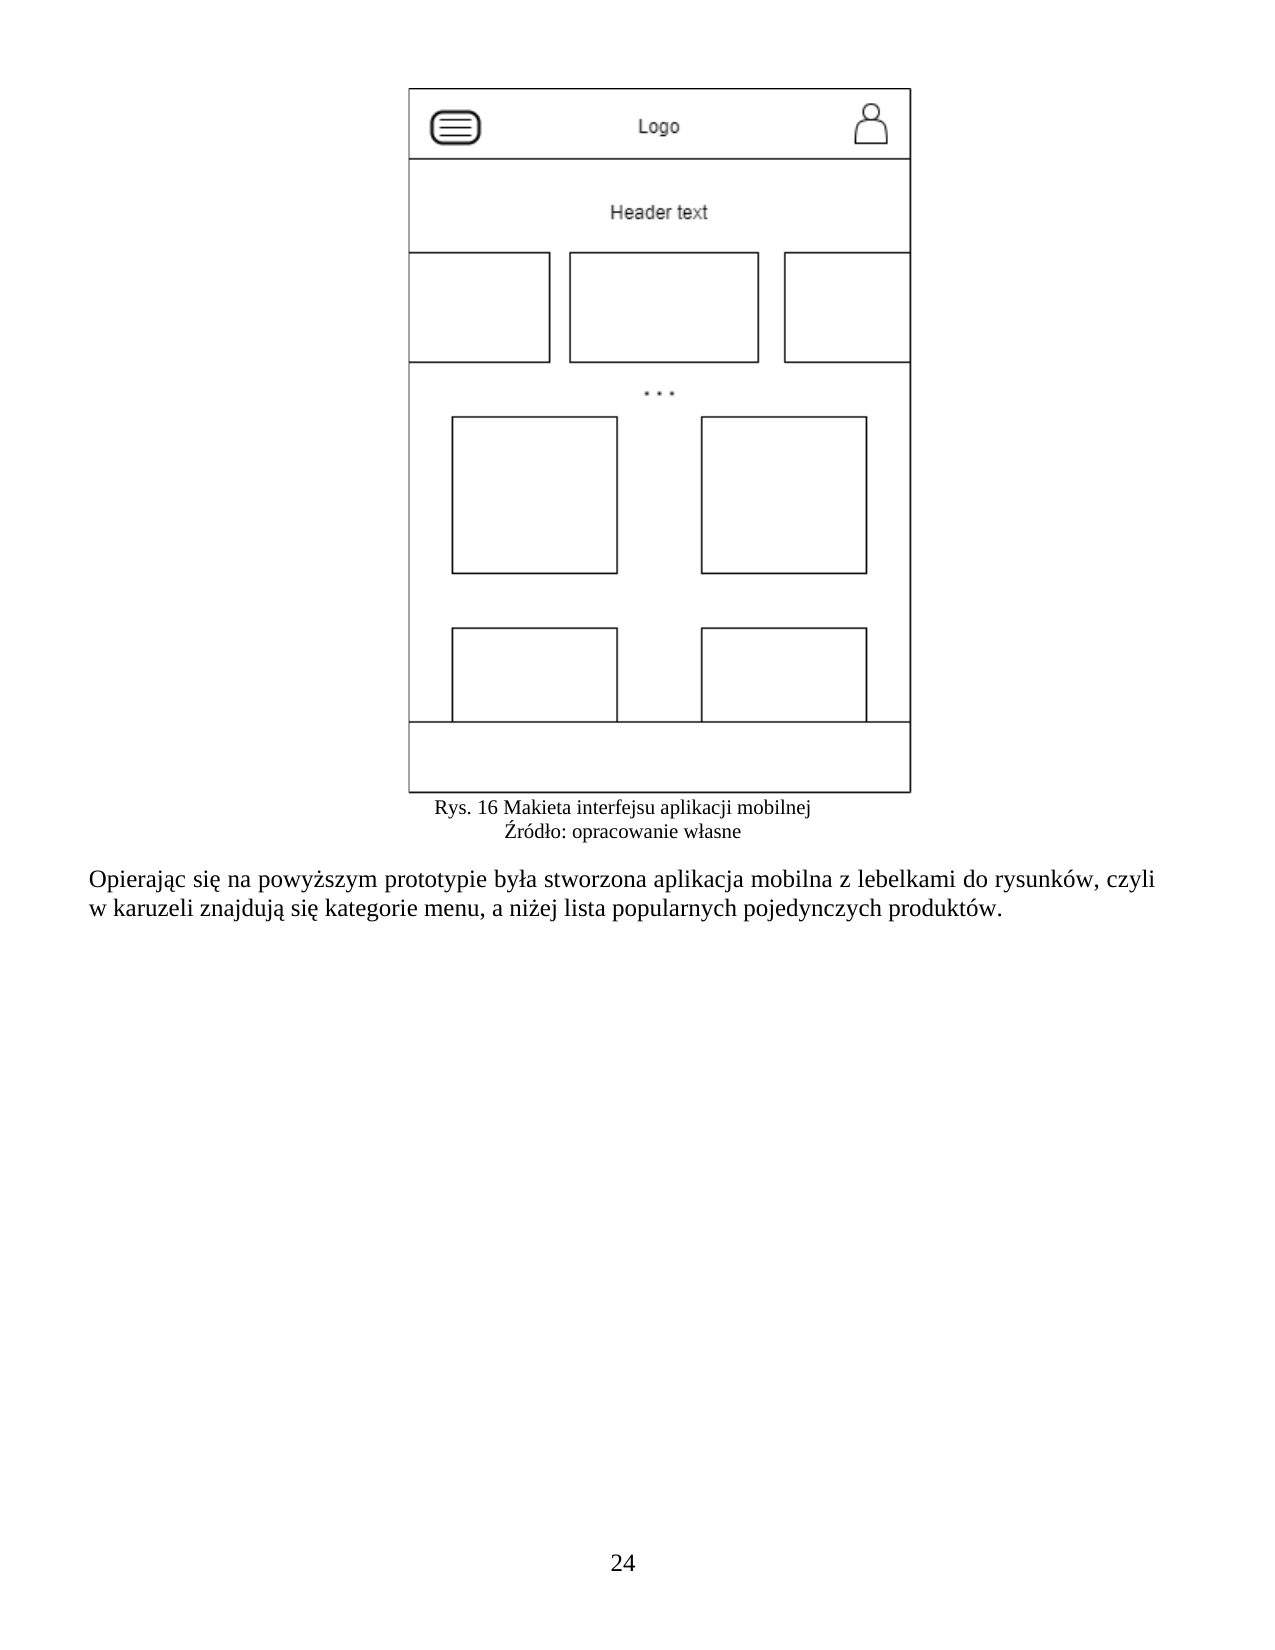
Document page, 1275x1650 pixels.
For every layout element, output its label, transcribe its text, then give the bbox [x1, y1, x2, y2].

picture [408, 88, 913, 795]
text Rys. 16 Makieta interfejsu aplikacji mobilnej Źródło: opracowanie własne [89, 795, 1157, 843]
text Opierając się na powyższym prototypie była stworzona aplikacja mobilna z lebelkami do rysunków, czyli w karuzeli znajdują się kategorie menu, a niżej lista popularnych pojedynczych produktów. [89, 864, 1157, 921]
